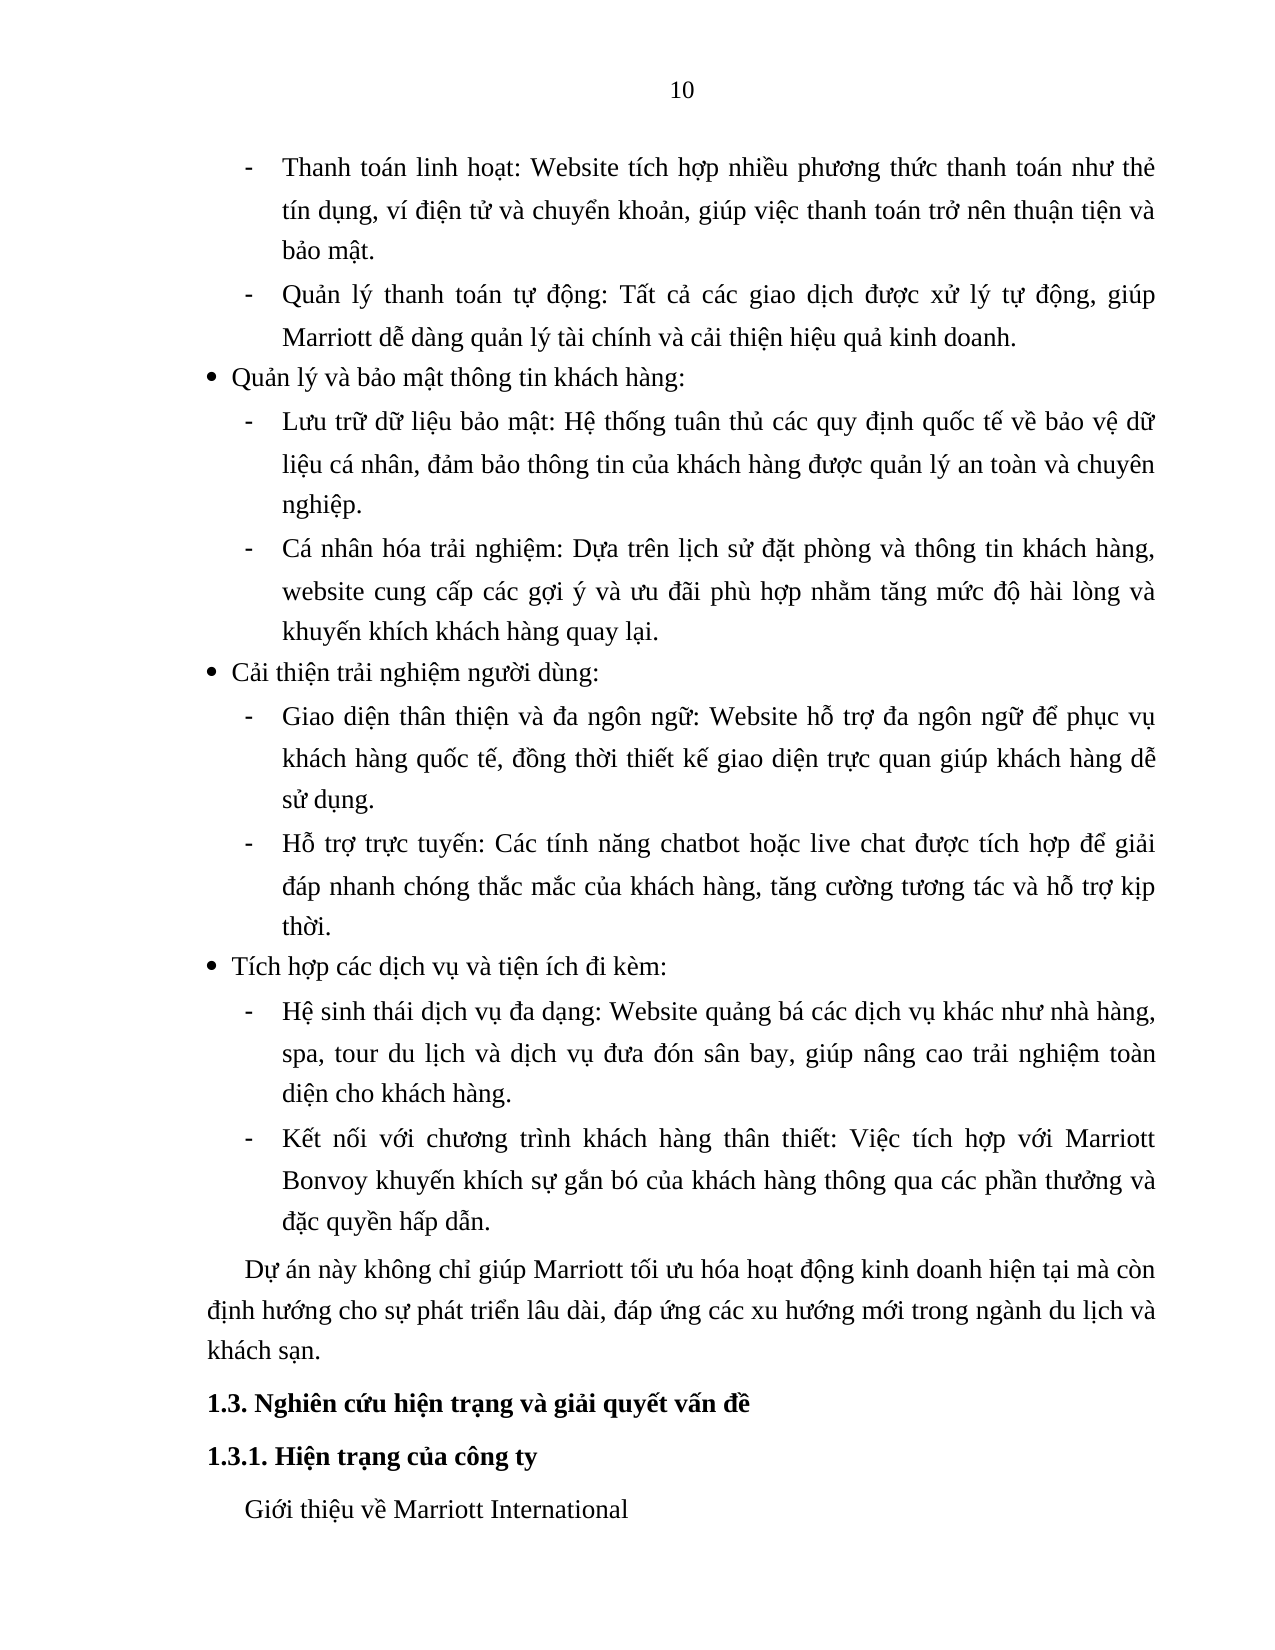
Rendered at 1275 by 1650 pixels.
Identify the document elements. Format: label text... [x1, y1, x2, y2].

subtitle Hiện trạng của công ty [207, 1440, 1157, 1471]
subtitle Nghiên cứu hiện trạng và giải quyết vấn đề [207, 1387, 1157, 1418]
list Tích hợp các dịch vụ và tiện ích đi kèm: [207, 950, 1157, 982]
list Thanh toán linh hoạt: Website tích hợp nhiều phương thức thanh toán như thẻ tín dụng, ví điện tử và chuyển khoản, giúp việc thanh toán trở nên thuận tiện và bảo mật. [244, 148, 1157, 265]
list Hệ sinh thái dịch vụ đa dạng: Website quảng bá các dịch vụ khác như nhà hàng, spa, tour du lịch và dịch vụ đưa đón sân bay, giúp nâng cao trải nghiệm toàn diện cho khách hàng. [244, 991, 1157, 1109]
list Quản lý thanh toán tự động: Tất cả các giao dịch được xử lý tự động, giúp Marriott dễ dàng quản lý tài chính và cải thiện hiệu quả kinh doanh. [244, 275, 1157, 352]
list Kết nối với chương trình khách hàng thân thiết: Việc tích hợp với Marriott Bonvoy khuyến khích sự gắn bó của khách hàng thông qua các phần thưởng và đặc quyền hấp dẫn. [244, 1118, 1157, 1236]
list Quản lý và bảo mật thông tin khách hàng: [207, 361, 1157, 392]
list Cá nhân hóa trải nghiệm: Dựa trên lịch sử đặt phòng và thông tin khách hàng, website cung cấp các gợi ý và ưu đãi phù hợp nhằm tăng mức độ hài lòng và khuyến khích khách hàng quay lại. [244, 529, 1157, 647]
list Giao diện thân thiện và đa ngôn ngữ: Website hỗ trợ đa ngôn ngữ để phục vụ khách hàng quốc tế, đồng thời thiết kế giao diện trực quan giúp khách hàng dễ sử dụng. [244, 696, 1157, 814]
list Lưu trữ dữ liệu bảo mật: Hệ thống tuân thủ các quy định quốc tế về bảo vệ dữ liệu cá nhân, đảm bảo thông tin của khách hàng được quản lý an toàn và chuyên nghiệp. [244, 402, 1157, 519]
text Dự án này không chỉ giúp Marriott tối ưu hóa hoạt động kinh doanh hiện tại mà còn định hướng cho sự phát triển lâu dài, đáp ứng các xu hướng mới trong ngành du lịch và khách sạn. [207, 1253, 1157, 1365]
list Hỗ trợ trực tuyến: Các tính năng chatbot hoặc live chat được tích hợp để giải đáp nhanh chóng thắc mắc của khách hàng, tăng cường tương tác và hỗ trợ kịp thời. [244, 823, 1157, 941]
text Giới thiệu về Marriott International [207, 1493, 1157, 1524]
list Cải thiện trải nghiệm người dùng: [207, 656, 1157, 687]
